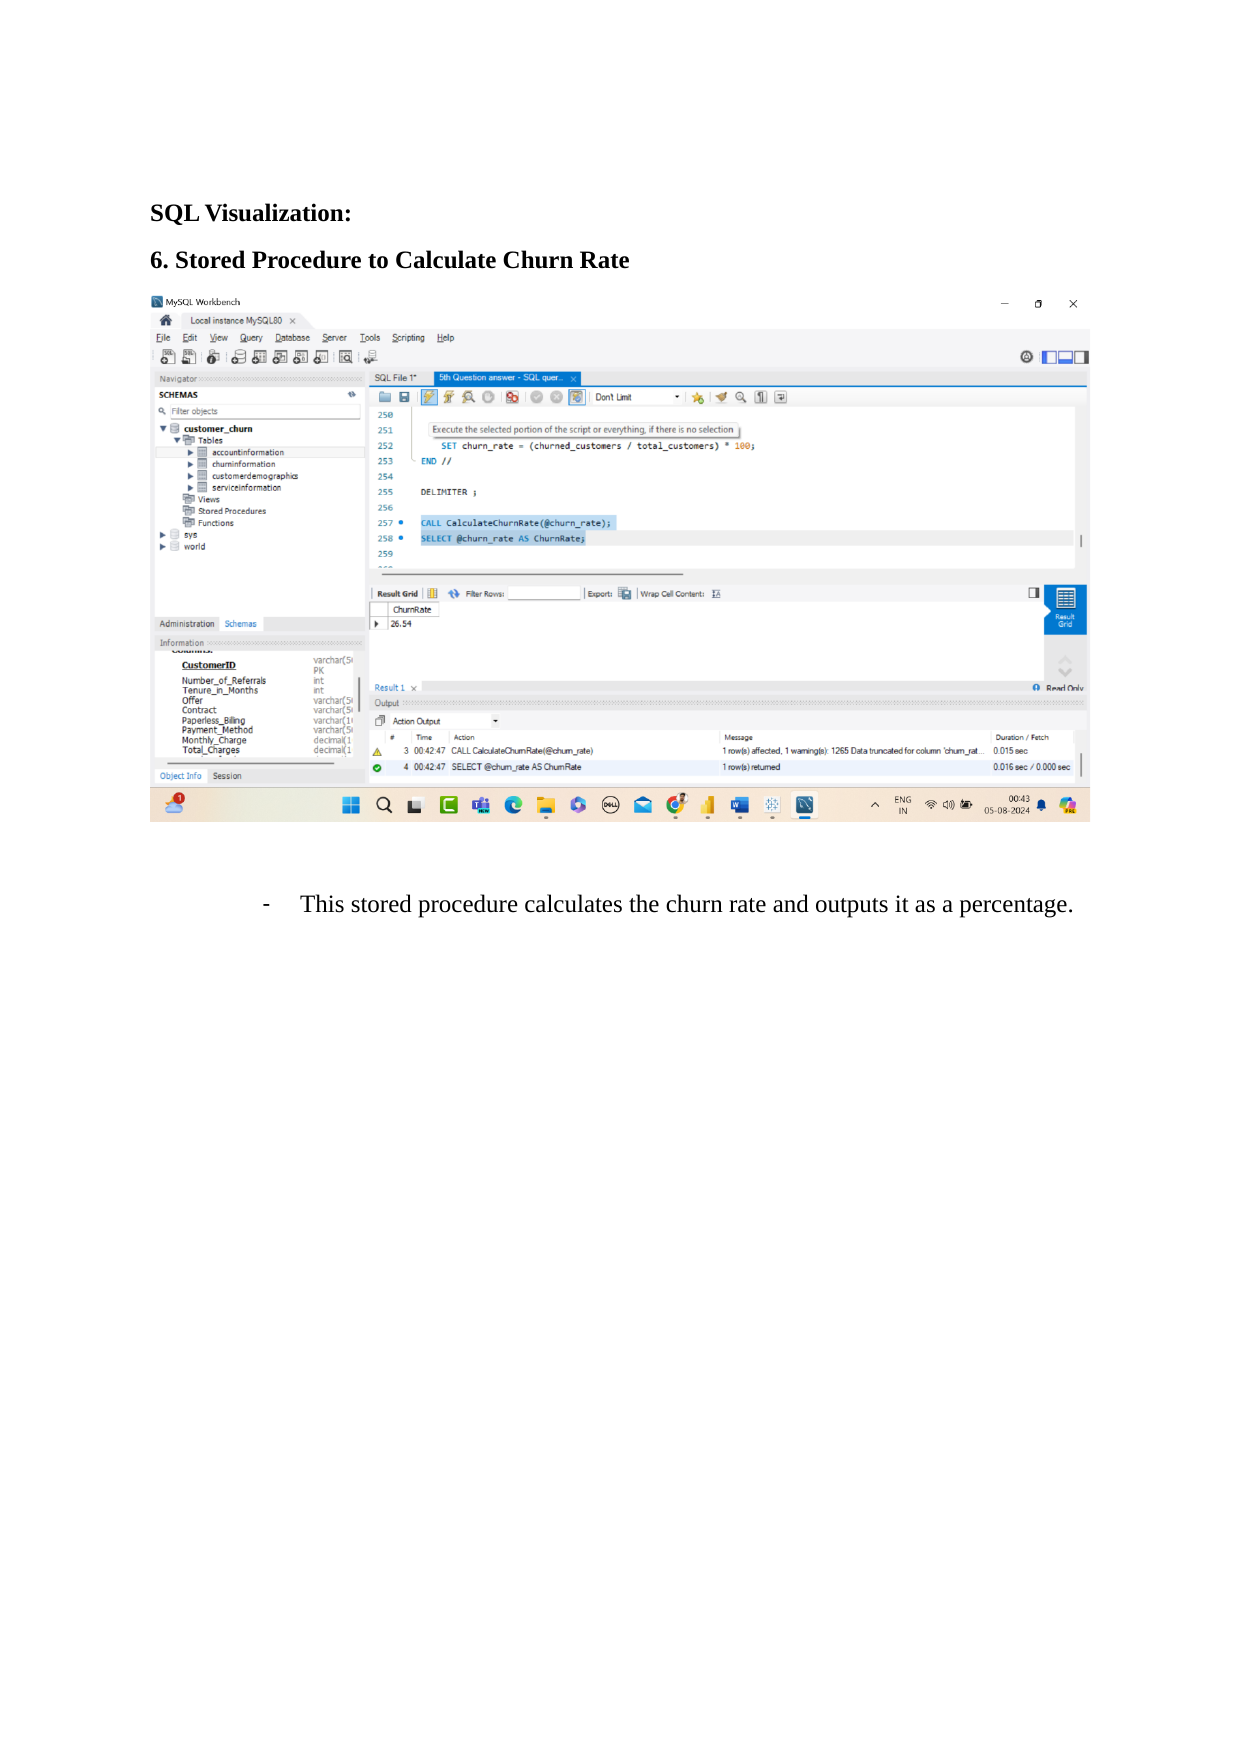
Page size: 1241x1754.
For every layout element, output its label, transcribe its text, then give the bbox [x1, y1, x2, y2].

text 6. Stored Procedure to Calculate Churn Rate [150, 245, 1090, 274]
list This stored procedure calculates the churn rate and outputs it as a percentage. [262, 888, 1090, 919]
picture [150, 293, 1091, 822]
text SQL Visualization: [150, 198, 1090, 226]
